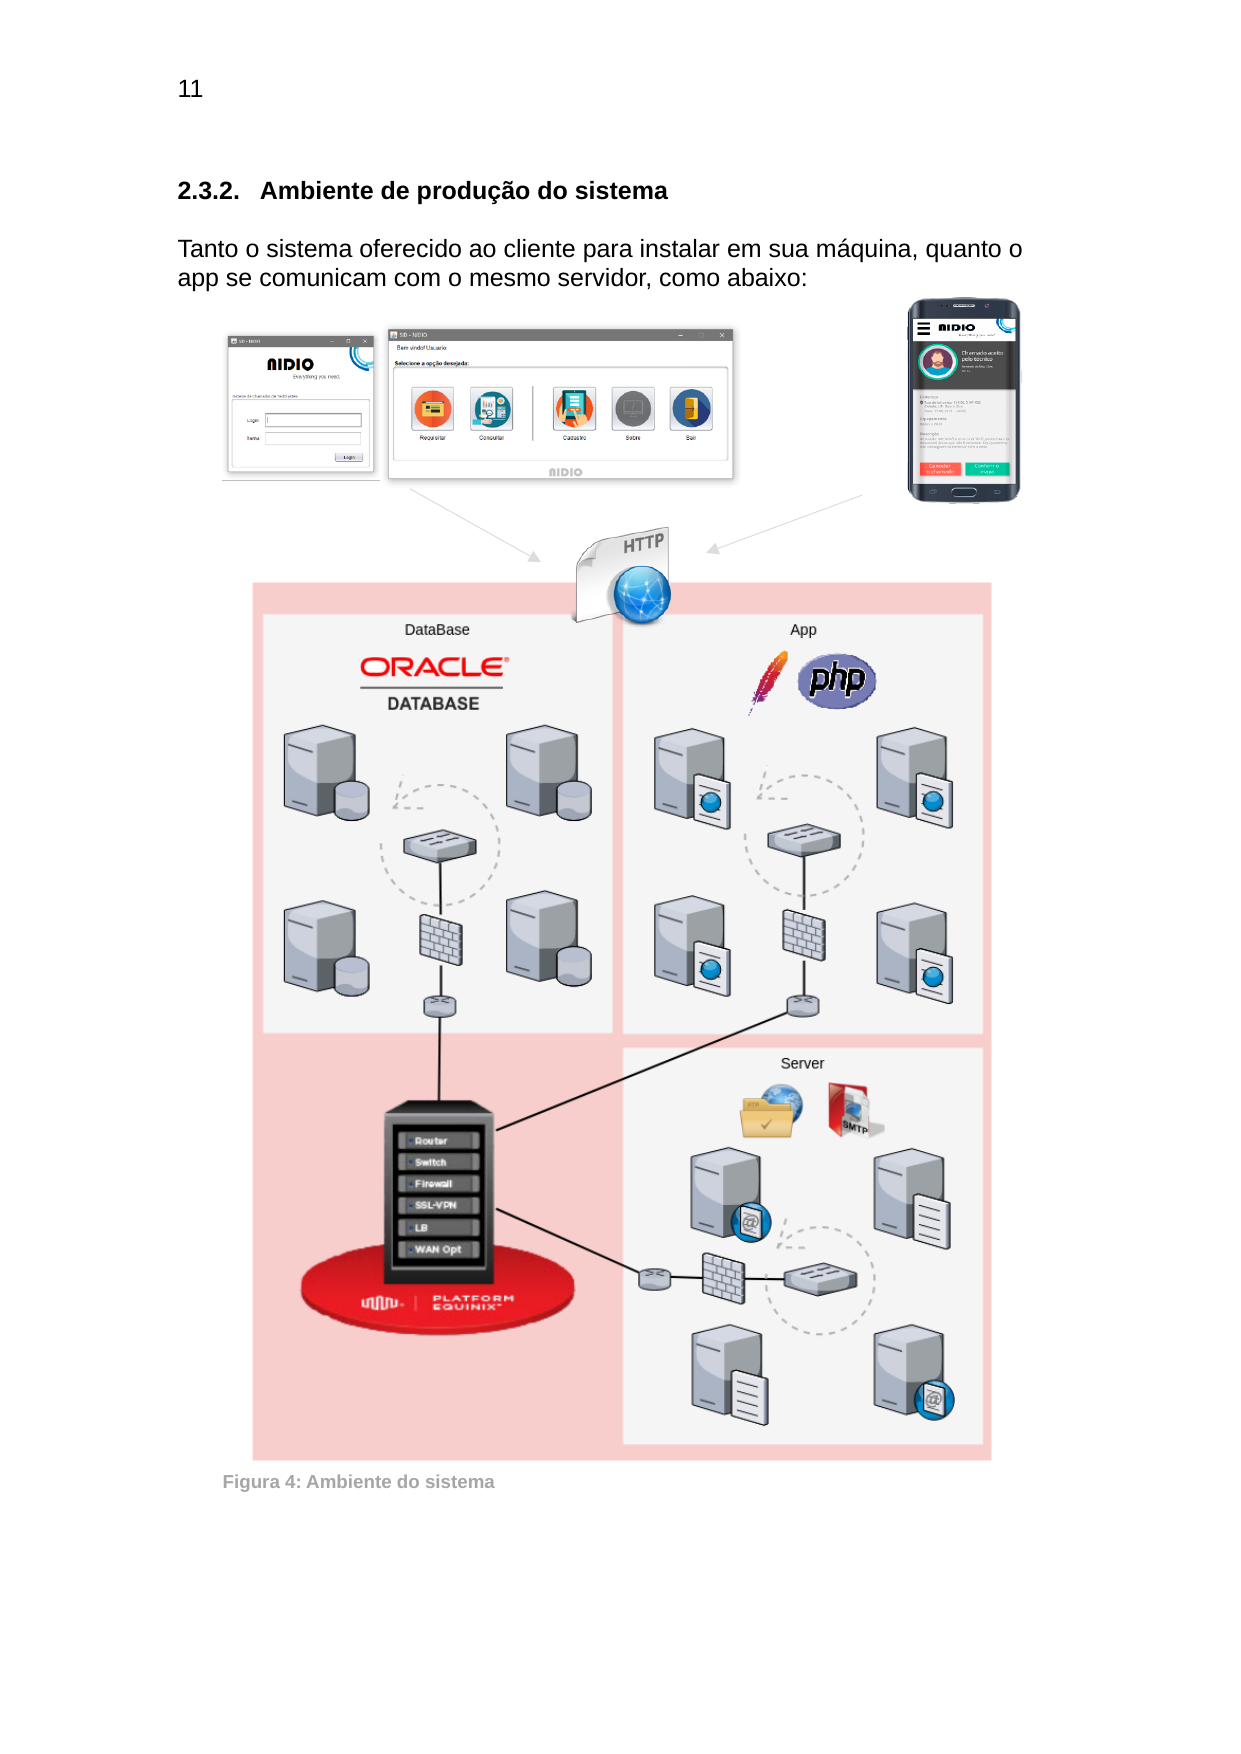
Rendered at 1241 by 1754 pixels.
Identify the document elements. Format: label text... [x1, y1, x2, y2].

picture [901, 292, 1029, 510]
picture [250, 523, 992, 1461]
text 2.3.2. Ambiente de produção do sistema [177, 176, 1063, 205]
text Tanto o sistema oferecido ao cliente para instalar em sua máquina, quanto o app se comunicam com o mesmo servidor, como abaixo: [177, 234, 1063, 291]
picture [222, 321, 741, 489]
